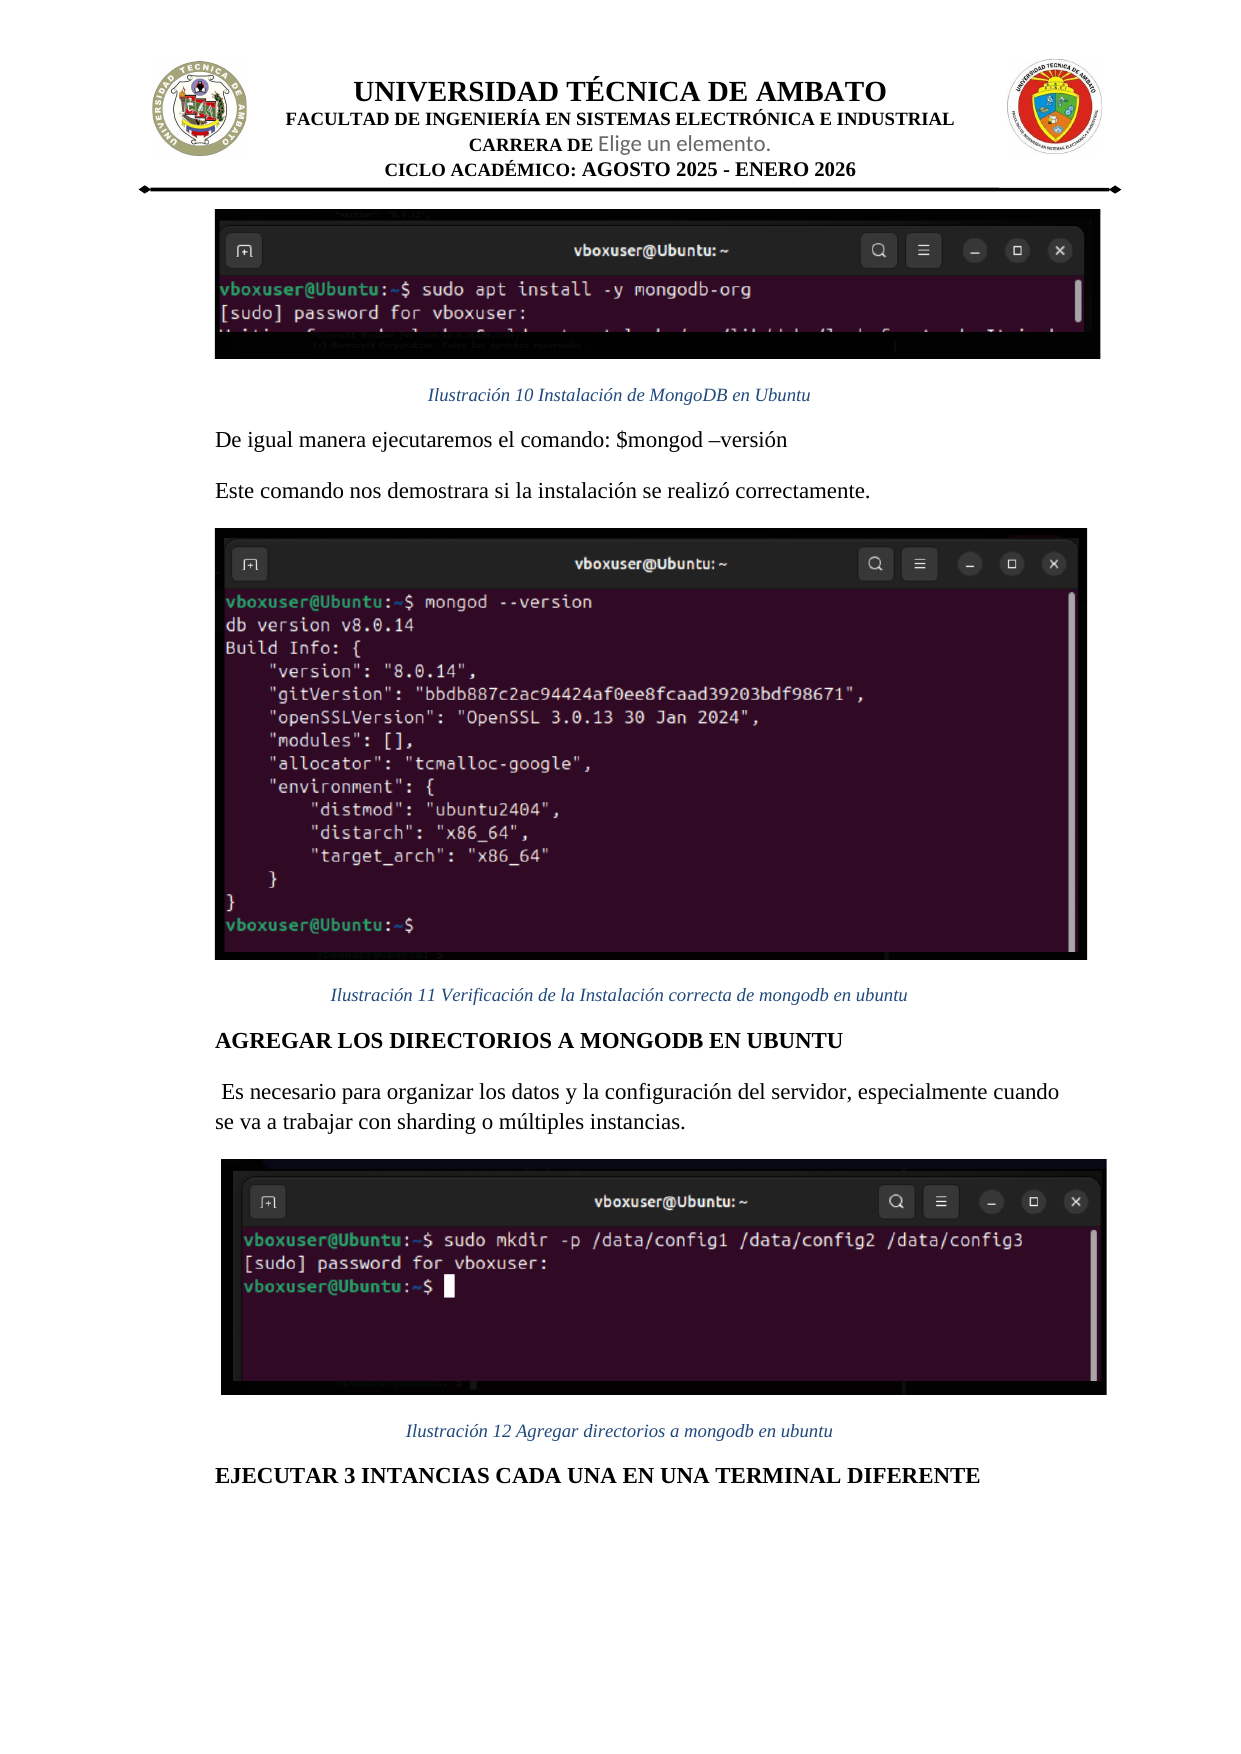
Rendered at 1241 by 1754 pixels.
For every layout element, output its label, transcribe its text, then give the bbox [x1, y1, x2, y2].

text Ilustración 10 Instalación de MongoDB en Ubuntu [177, 384, 1063, 405]
text De igual manera ejecutaremos el comando: $mongod –versión [177, 426, 1063, 452]
picture [214, 528, 1088, 960]
picture [214, 209, 1101, 359]
text EJECUTAR 3 INTANCIAS CADA UNA EN UNA TERMINAL DIFERENTE [177, 1462, 1063, 1488]
text Ilustración 11 Verificación de la Instalación correcta de mongodb en ubuntu [177, 984, 1063, 1006]
picture [152, 61, 247, 156]
text AGREGAR LOS DIRECTORIOS A MONGODB EN UBUNTU [177, 1027, 1063, 1053]
text Ilustración 12 Agregar directorios a mongodb en ubuntu [177, 1419, 1063, 1441]
picture [221, 1159, 1107, 1395]
text Es necesario para organizar los datos y la configuración del servidor, especialmente cuando se va a trabajar con sharding o múltiples instancias. [215, 1078, 1063, 1134]
picture [1007, 59, 1102, 154]
text Este comando nos demostrara si la instalación se realizó correctamente. [177, 477, 1063, 503]
